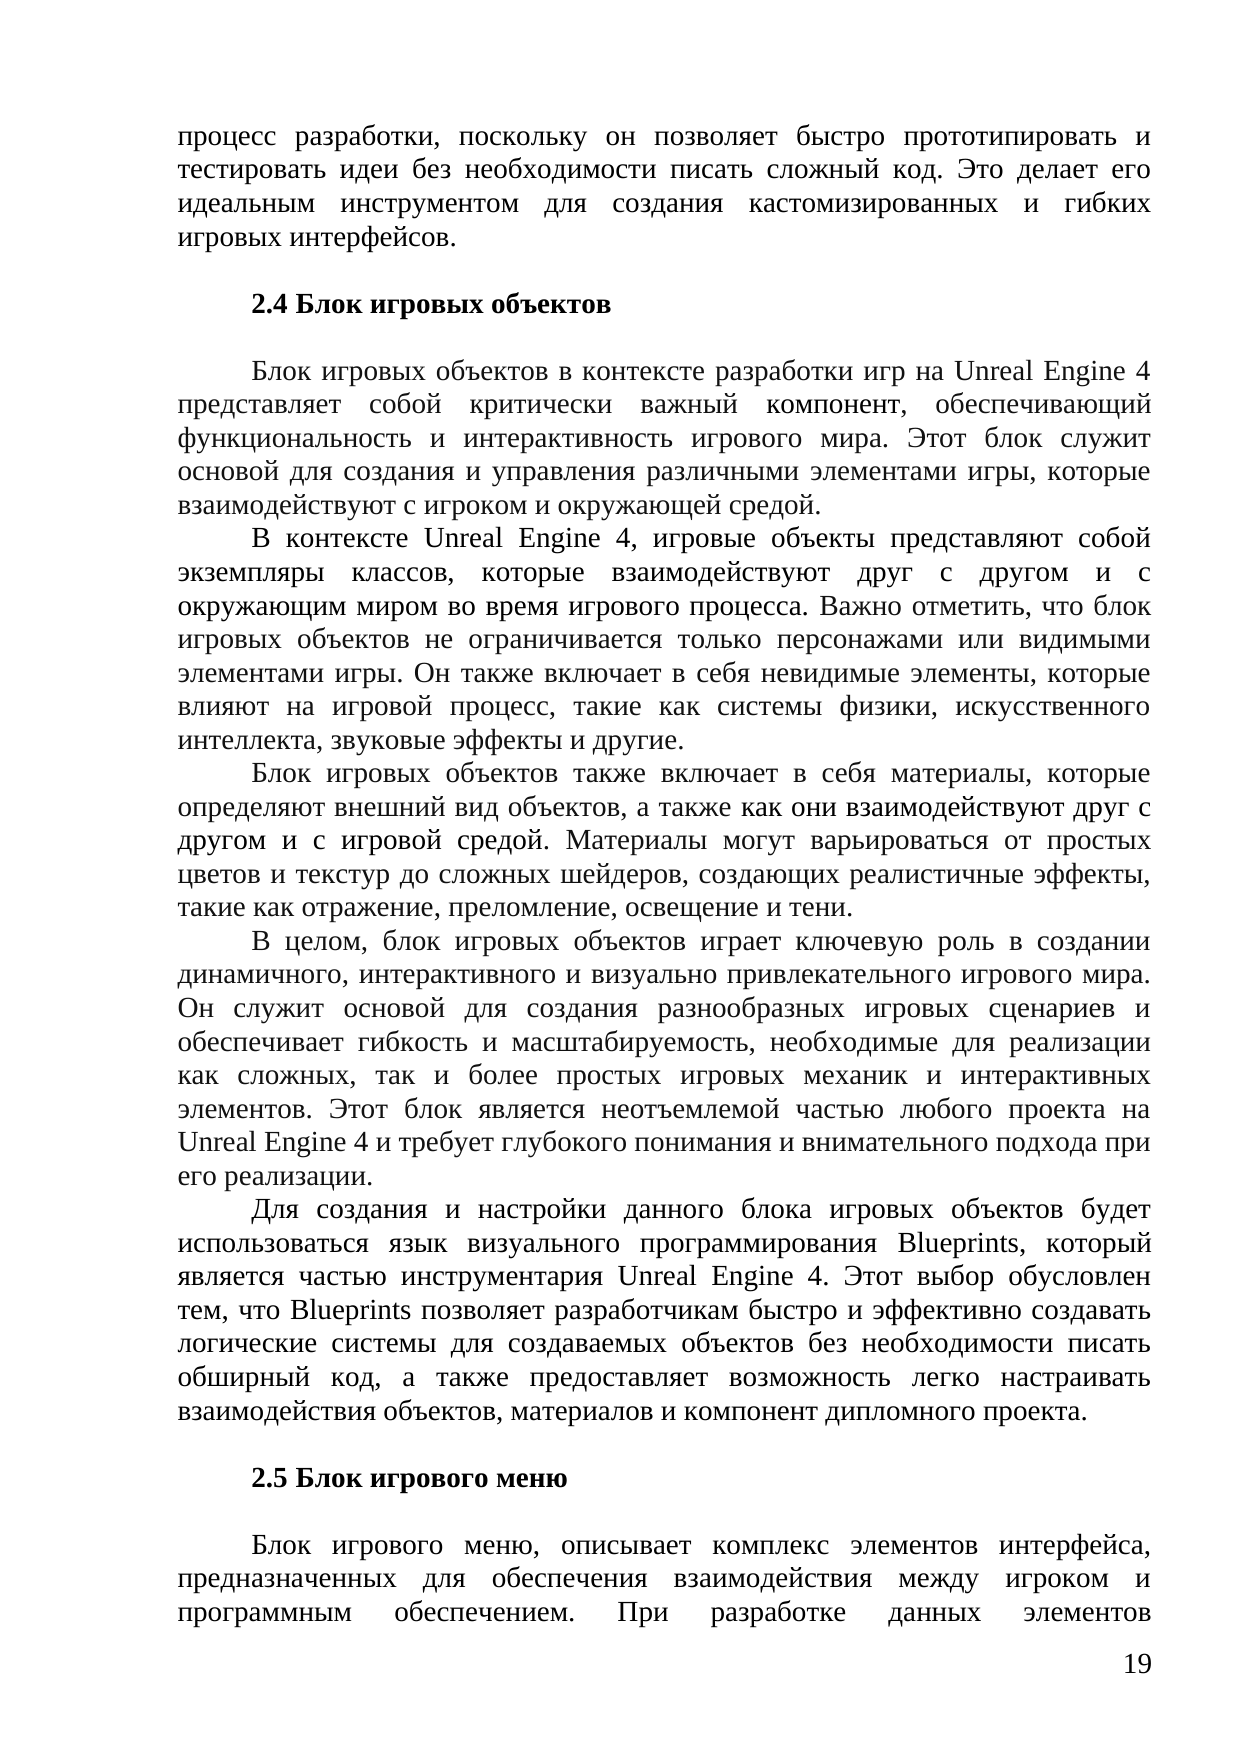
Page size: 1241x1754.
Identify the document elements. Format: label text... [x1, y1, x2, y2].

list Блок игрового меню [177, 1460, 1152, 1493]
text Блок игровых объектов также включает в себя материалы, которые определяют внешний вид объектов, а также как они взаимодействуют друг с другом и с игровой средой. Материалы могут варьироваться от простых цветов и текстур до сложных шейдеров, создающих реалистичные эффекты, такие как отражение, преломление, освещение и тени. [177, 755, 1152, 923]
text В контексте Unreal Engine 4, игровые объекты представляют собой экземпляры классов, которые взаимодействуют друг с другом и с окружающим миром во время игрового процесса. Важно отметить, что блок игровых объектов не ограничивается только персонажами или видимыми элементами игры. Он также включает в себя невидимые элементы, которые влияют на игровой процесс, такие как системы физики, искусственного интеллекта, звуковые эффекты и другие. [177, 521, 1152, 755]
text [177, 1527, 1152, 1627]
text Для создания и настройки данного блока игровых объектов будет использоваться язык визуального программирования Blueprints, который является частью инструментария Unreal Engine 4. Этот выбор обусловлен тем, что Blueprints позволяет разработчикам быстро и эффективно создавать логические системы для создаваемых объектов без необходимости писать обширный код, а также предоставляет возможность легко настраивать взаимодействия объектов, материалов и компонент дипломного проекта. [177, 1191, 1152, 1426]
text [177, 118, 1152, 252]
list Блок игровых объектов [177, 286, 1152, 319]
text Блок игровых объектов в контексте разработки игр на Unreal Engine 4 представляет собой критически важный компонент, обеспечивающий функциональность и интерактивность игрового мира. Этот блок служит основой для создания и управления различными элементами игры, которые взаимодействуют с игроком и окружающей средой. [177, 353, 1152, 521]
text В целом, блок игровых объектов играет ключевую роль в создании динамичного, интерактивного и визуально привлекательного игрового мира. Он служит основой для создания разнообразных игровых сценариев и обеспечивает гибкость и масштабируемость, необходимые для реализации как сложных, так и более простых игровых механик и интерактивных элементов. Этот блок является неотъемлемой частью любого проекта на Unreal Engine 4 и требует глубокого понимания и внимательного подхода при его реализации. [177, 923, 1152, 1191]
